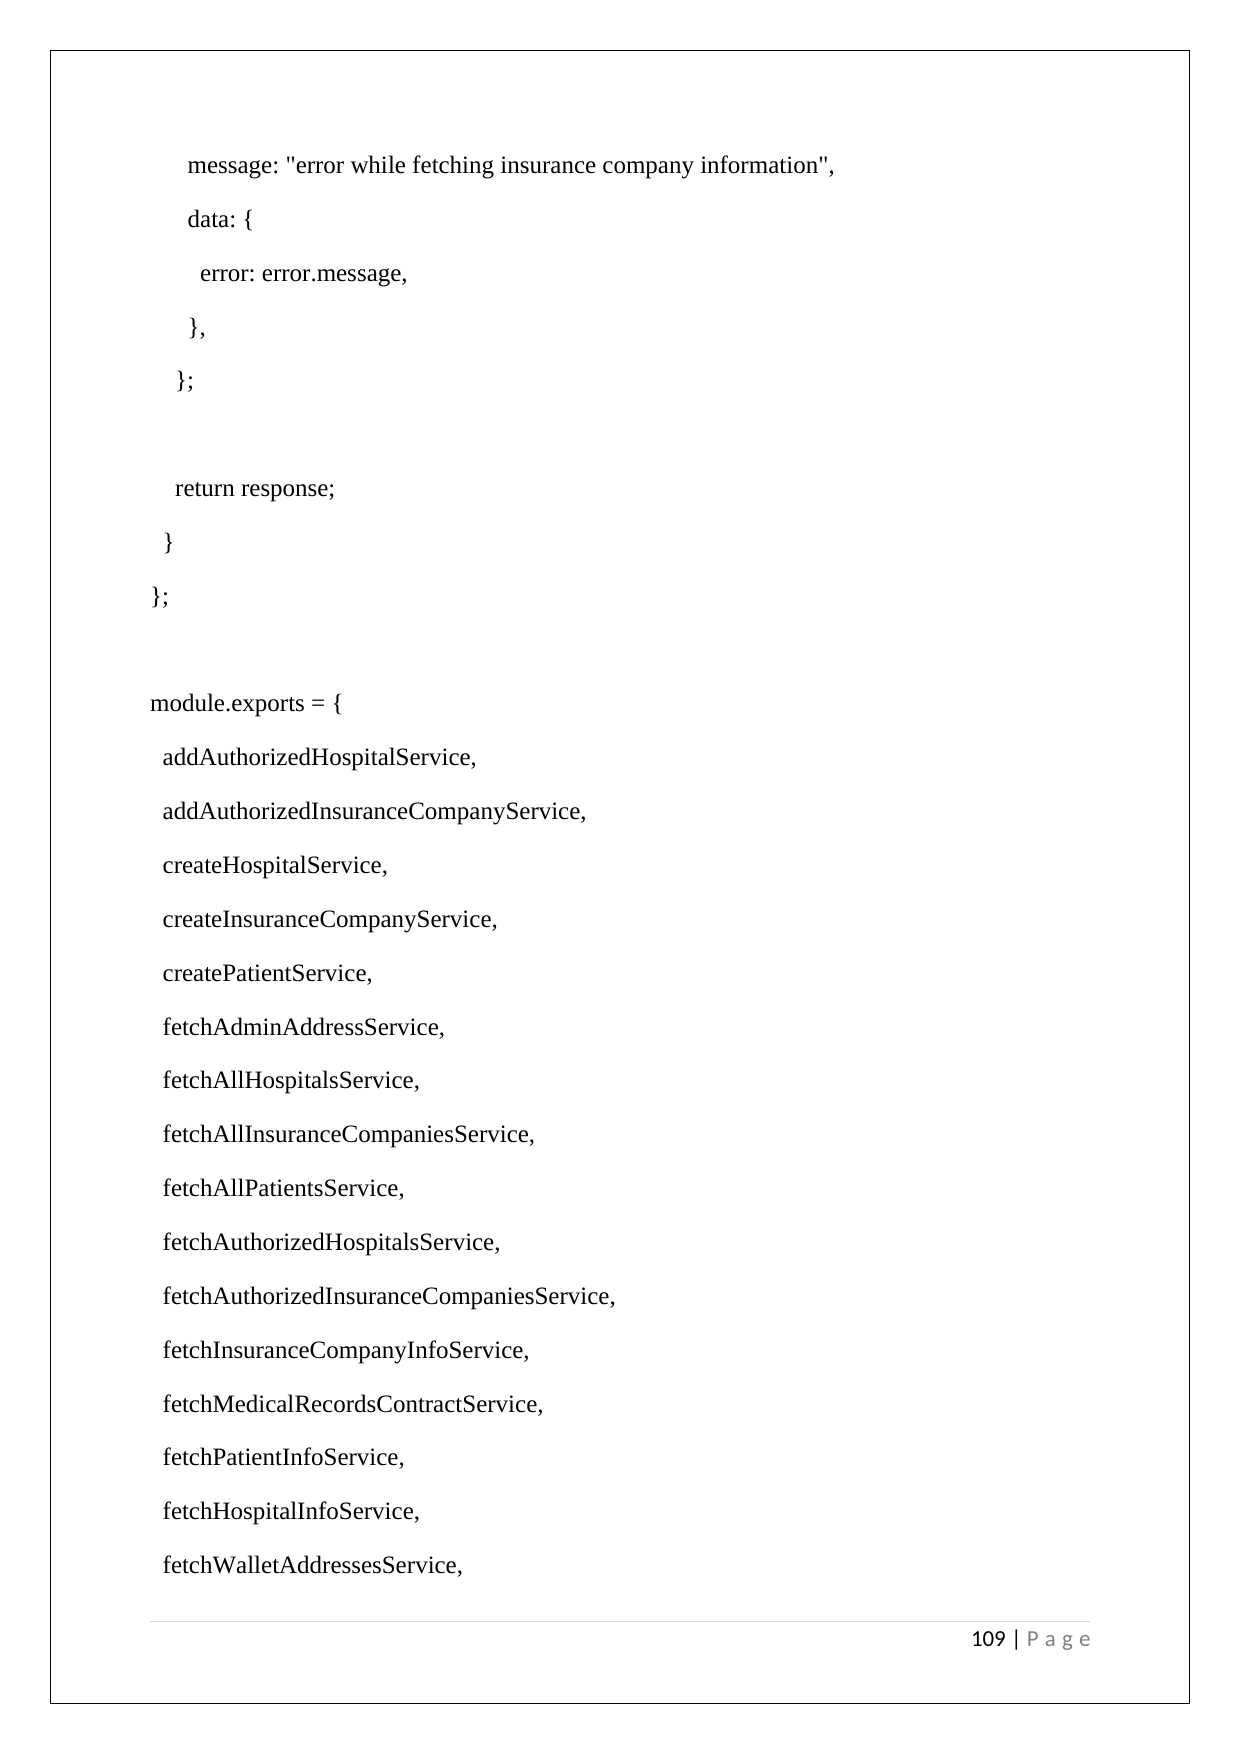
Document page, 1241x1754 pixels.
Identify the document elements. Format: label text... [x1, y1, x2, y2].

text fetchAuthorizedInsuranceCompaniesService, [150, 1281, 1090, 1310]
text return response; [150, 473, 1090, 502]
text fetchAllHospitalsService, [150, 1066, 1090, 1094]
text }; [150, 581, 1090, 609]
text fetchAllInsuranceCompaniesService, [150, 1119, 1090, 1148]
text fetchHospitalInfoService, [150, 1496, 1090, 1525]
text fetchAllPatientsService, [150, 1173, 1090, 1202]
text fetchAuthorizedHospitalsService, [150, 1227, 1090, 1256]
text createHospitalService, [150, 850, 1090, 879]
text addAuthorizedHospitalService, [150, 742, 1090, 771]
text createPatientService, [150, 958, 1090, 987]
text fetchPatientInfoService, [150, 1442, 1090, 1471]
text }, [150, 312, 1090, 340]
text addAuthorizedInsuranceCompanyService, [150, 796, 1090, 825]
text module.exports = { [150, 688, 1090, 717]
text } [150, 527, 1090, 556]
text fetchInsuranceCompanyInfoService, [150, 1335, 1090, 1363]
text data: { [150, 204, 1090, 233]
text fetchAdminAddressService, [150, 1012, 1090, 1040]
text createInsuranceCompanyService, [150, 904, 1090, 933]
text error: error.message, [150, 258, 1090, 286]
text fetchMedicalRecordsContractService, [150, 1389, 1090, 1417]
text }; [150, 365, 1090, 394]
text message: "error while fetching insurance company information", [150, 150, 1090, 179]
text fetchWalletAddressesService, [150, 1550, 1090, 1579]
